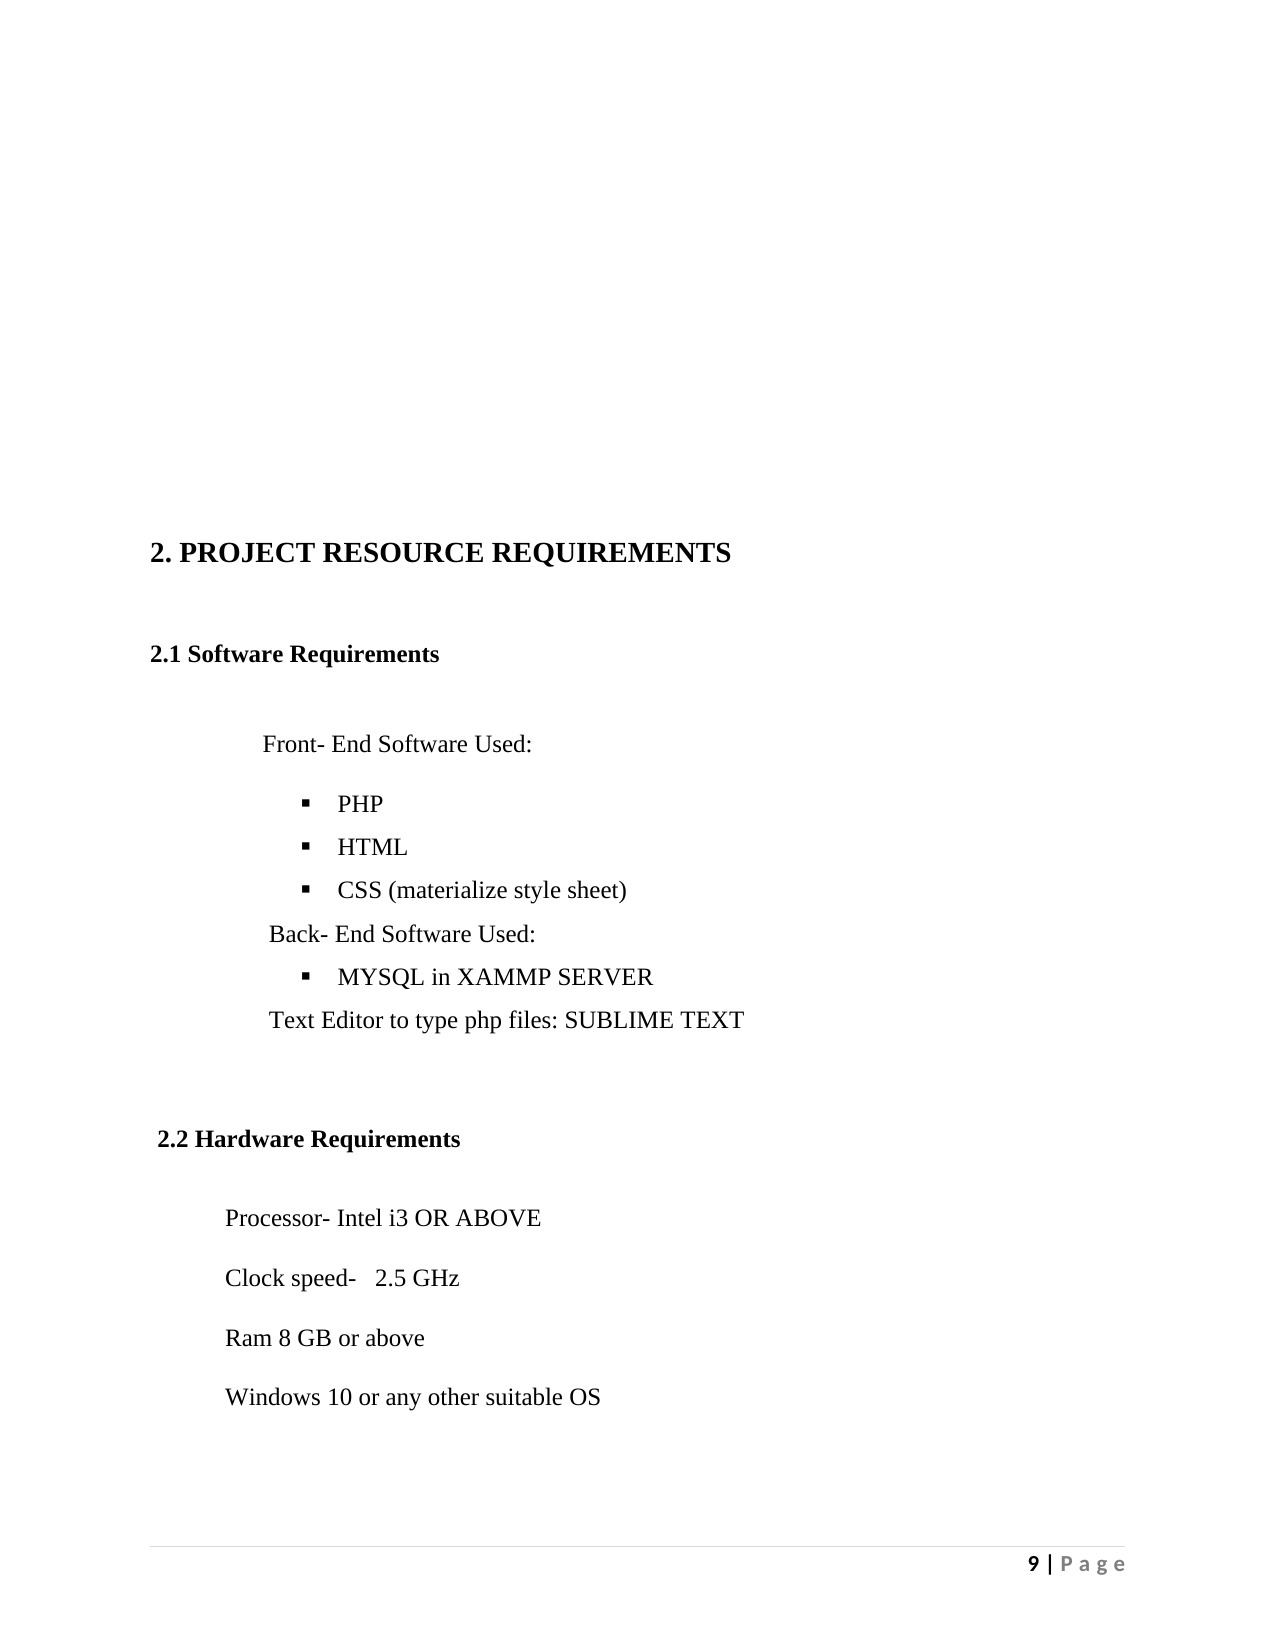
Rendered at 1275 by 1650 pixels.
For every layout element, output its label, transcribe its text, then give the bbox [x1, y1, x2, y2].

text Clock speed- 2.5 GHz [150, 1263, 1125, 1292]
list CSS (materialize style sheet) [300, 876, 1125, 904]
text Windows 10 or any other suitable OS [150, 1382, 1125, 1411]
subtitle 2. PROJECT RESOURCE REQUIREMENTS [150, 536, 1125, 569]
list MYSQL in XAMMP SERVER [300, 962, 1125, 991]
list HTML [300, 832, 1125, 861]
subtitle 2.2 Hardware Requirements [150, 1124, 1125, 1153]
text Ram 8 GB or above [150, 1323, 1125, 1351]
list Back- End Software Used: [225, 919, 1125, 947]
list PHP [300, 789, 1125, 818]
text Front- End Software Used: [187, 729, 1125, 758]
list Text Editor to type php files: SUBLIME TEXT [225, 1005, 1125, 1034]
text Processor- Intel i3 OR ABOVE [150, 1203, 1125, 1232]
subtitle 2.1 Software Requirements [150, 639, 1125, 667]
